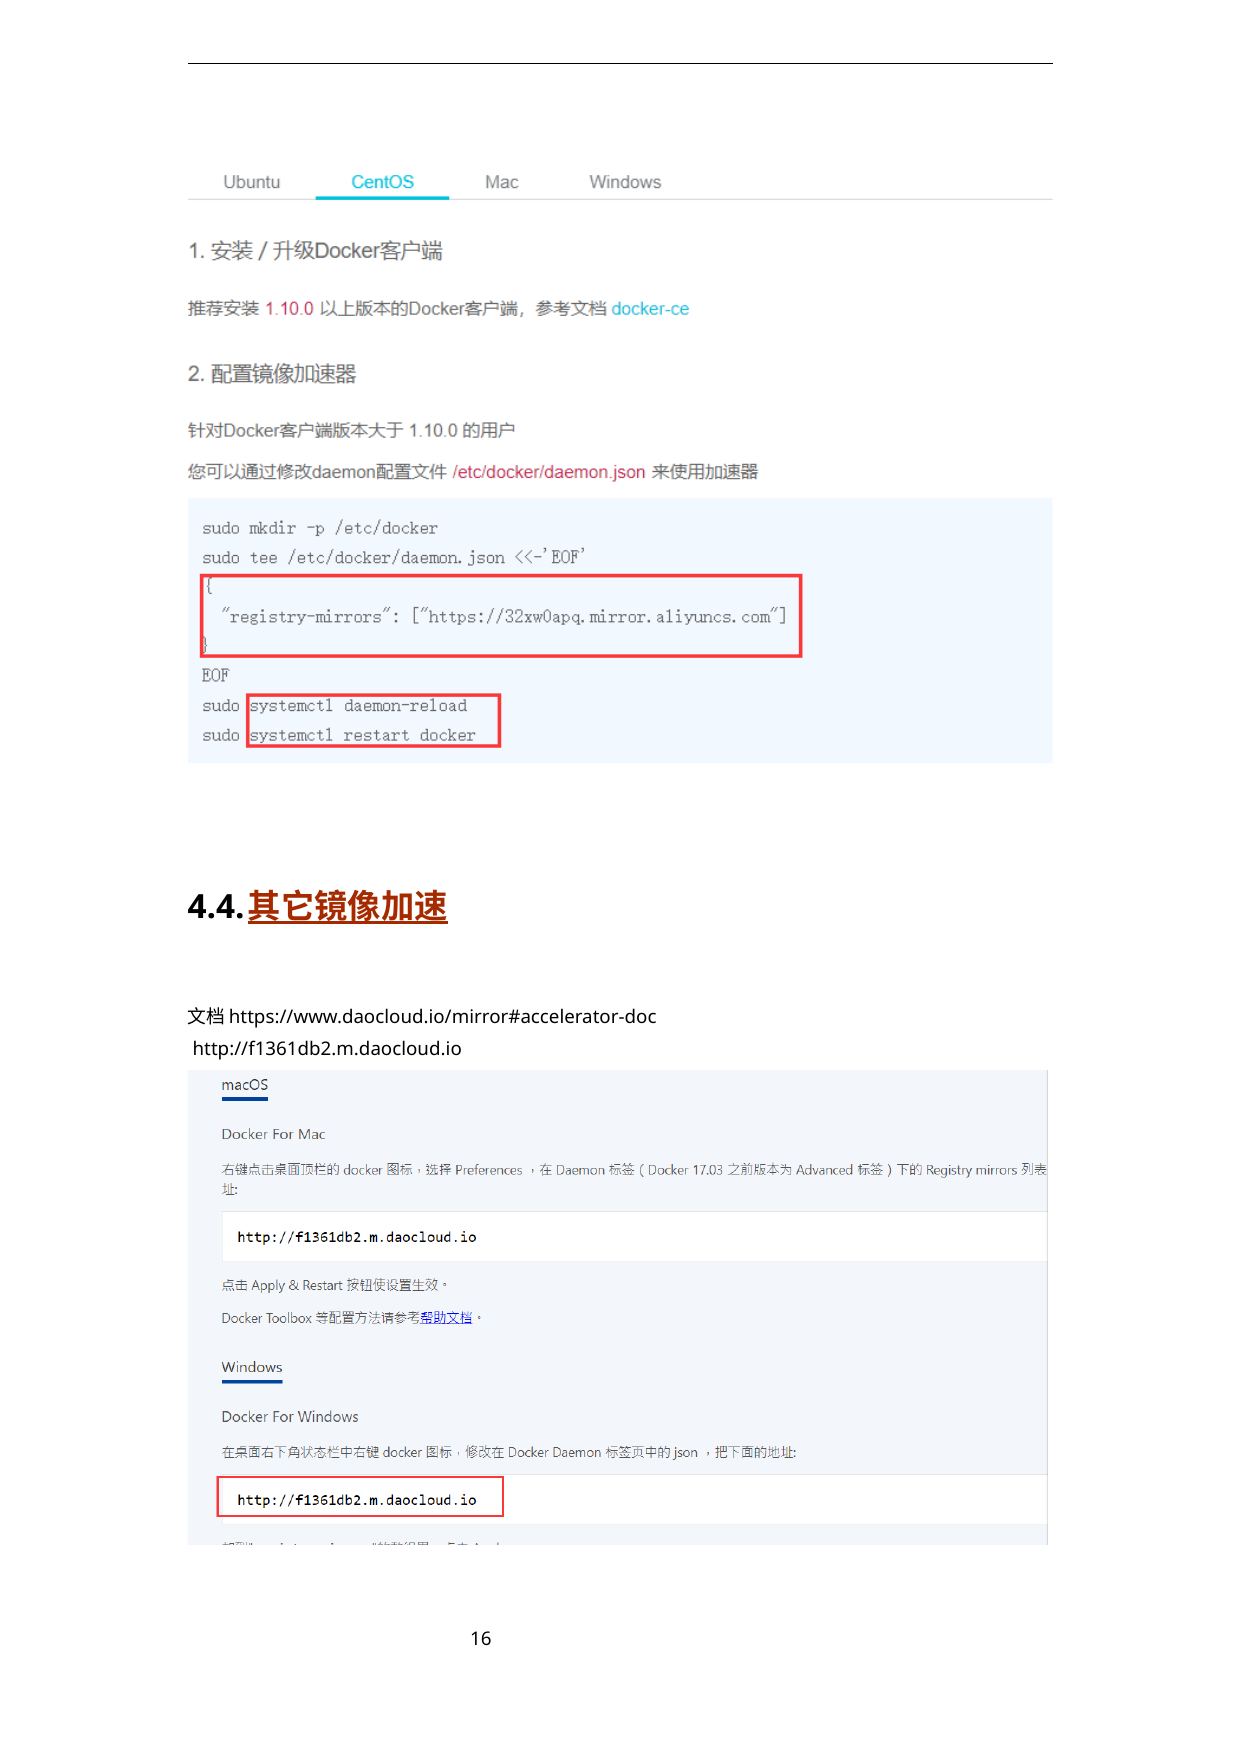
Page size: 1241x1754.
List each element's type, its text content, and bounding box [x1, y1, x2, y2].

text 文档https://www.daocloud.io/mirror#accelerator-doc [187, 999, 1053, 1031]
picture [187, 162, 1053, 781]
text http://f1361db2.m.daocloud.io [187, 1031, 1053, 1064]
picture [187, 1070, 1053, 1545]
subtitle 其它镜像加速 [187, 872, 1053, 937]
